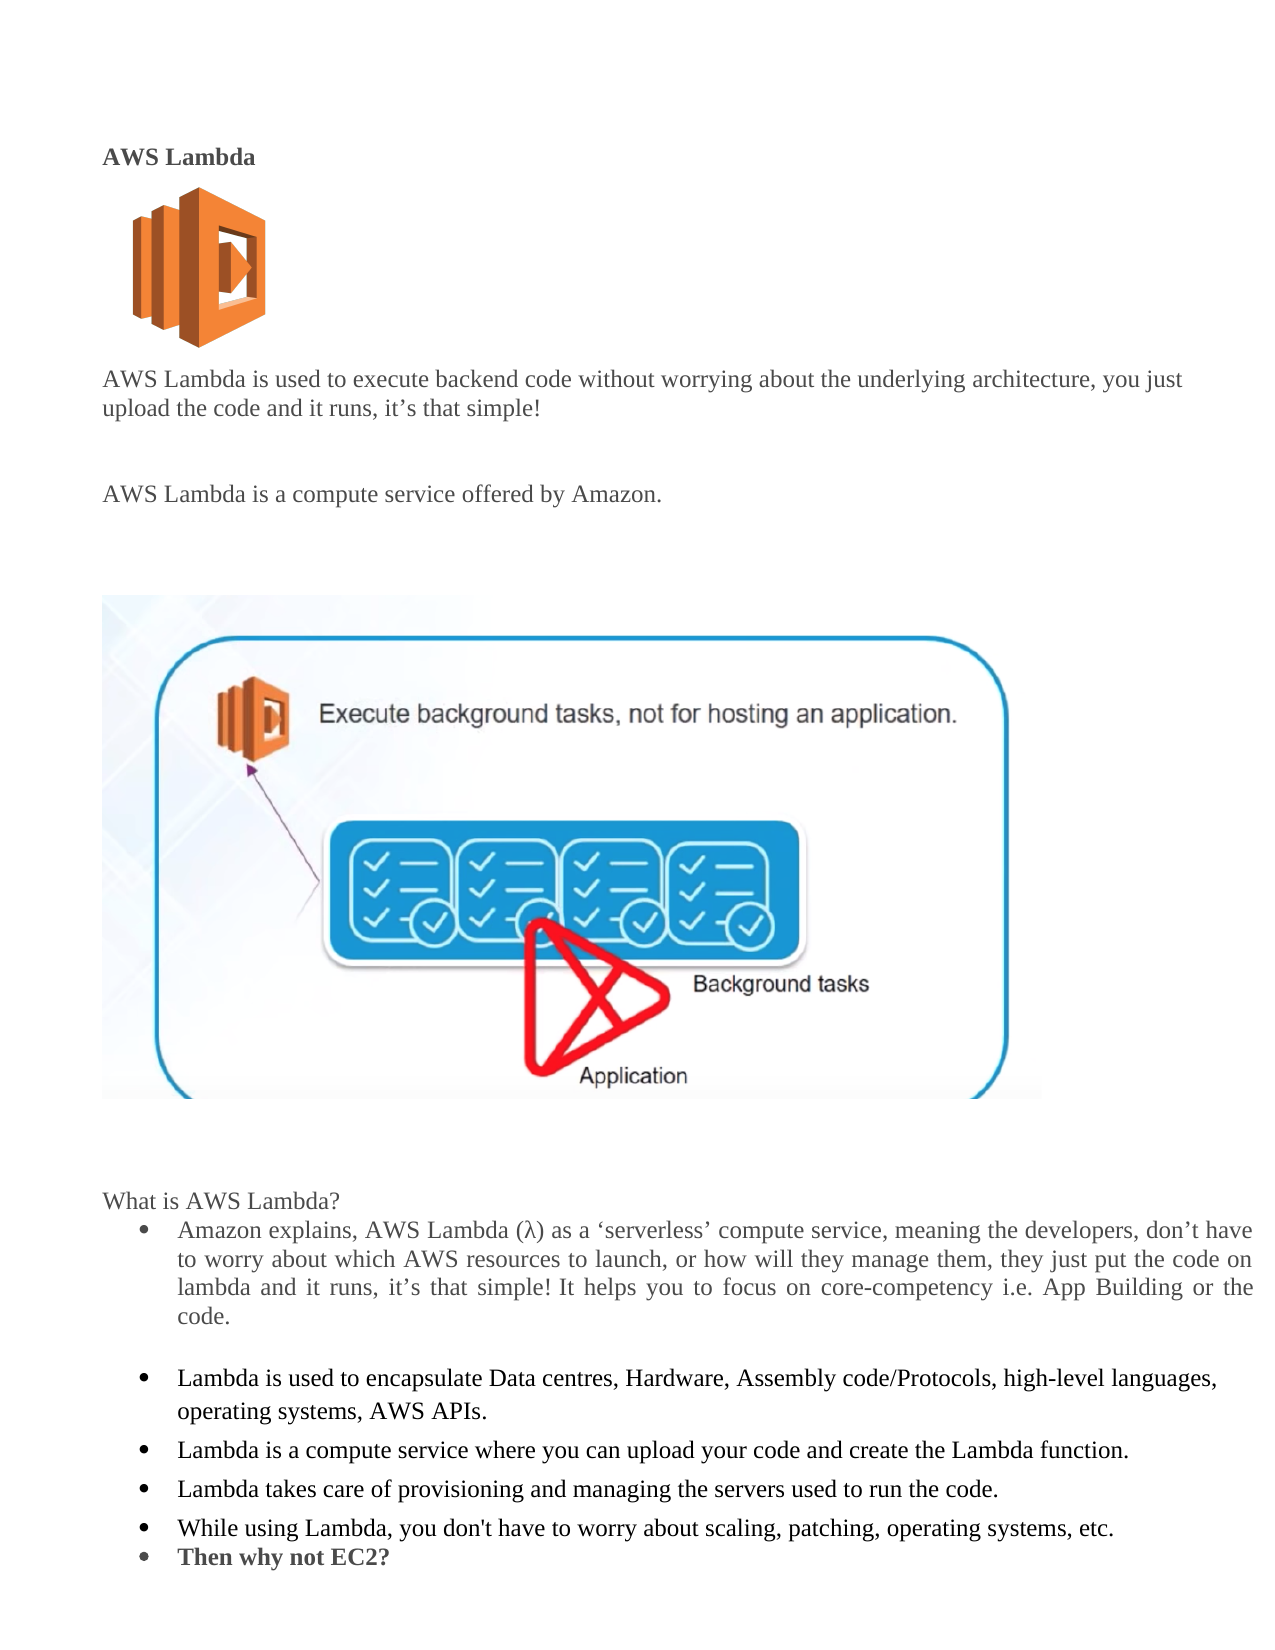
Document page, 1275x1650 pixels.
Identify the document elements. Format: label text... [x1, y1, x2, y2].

list Lambda takes care of provisioning and managing the servers used to run the code. [139, 1470, 1254, 1503]
list While using Lambda, you don't have to worry about scaling, patching, operating systems, etc. [139, 1509, 1254, 1542]
list Then why not EC2? [139, 1542, 1254, 1571]
text AWS Lambda AWS Lambda is used to execute backend code without worrying about the underlying architecture, you just upload the code and it runs, it’s that simple! [102, 142, 1254, 422]
picture [102, 170, 296, 365]
subtitle What is AWS Lambda? [102, 1186, 1254, 1215]
list Lambda is used to encapsulate Data centres, Hardware, Assembly code/Protocols, high-level languages, operating systems, AWS APIs. [139, 1359, 1254, 1425]
list Lambda is a compute service where you can upload your code and create the Lambda function. [139, 1431, 1254, 1464]
list Amazon explains, AWS Lambda (λ) as a ‘serverless’ compute service, meaning the developers, don’t have to worry about which AWS resources to launch, or how will they manage them, they just put the code on lambda and it runs, it’s that simple! It helps you to focus on core-competency i.e. App Building or the code. [139, 1215, 1254, 1330]
picture [102, 595, 1042, 1099]
text AWS Lambda is a compute service offered by Amazon. [102, 479, 1254, 508]
